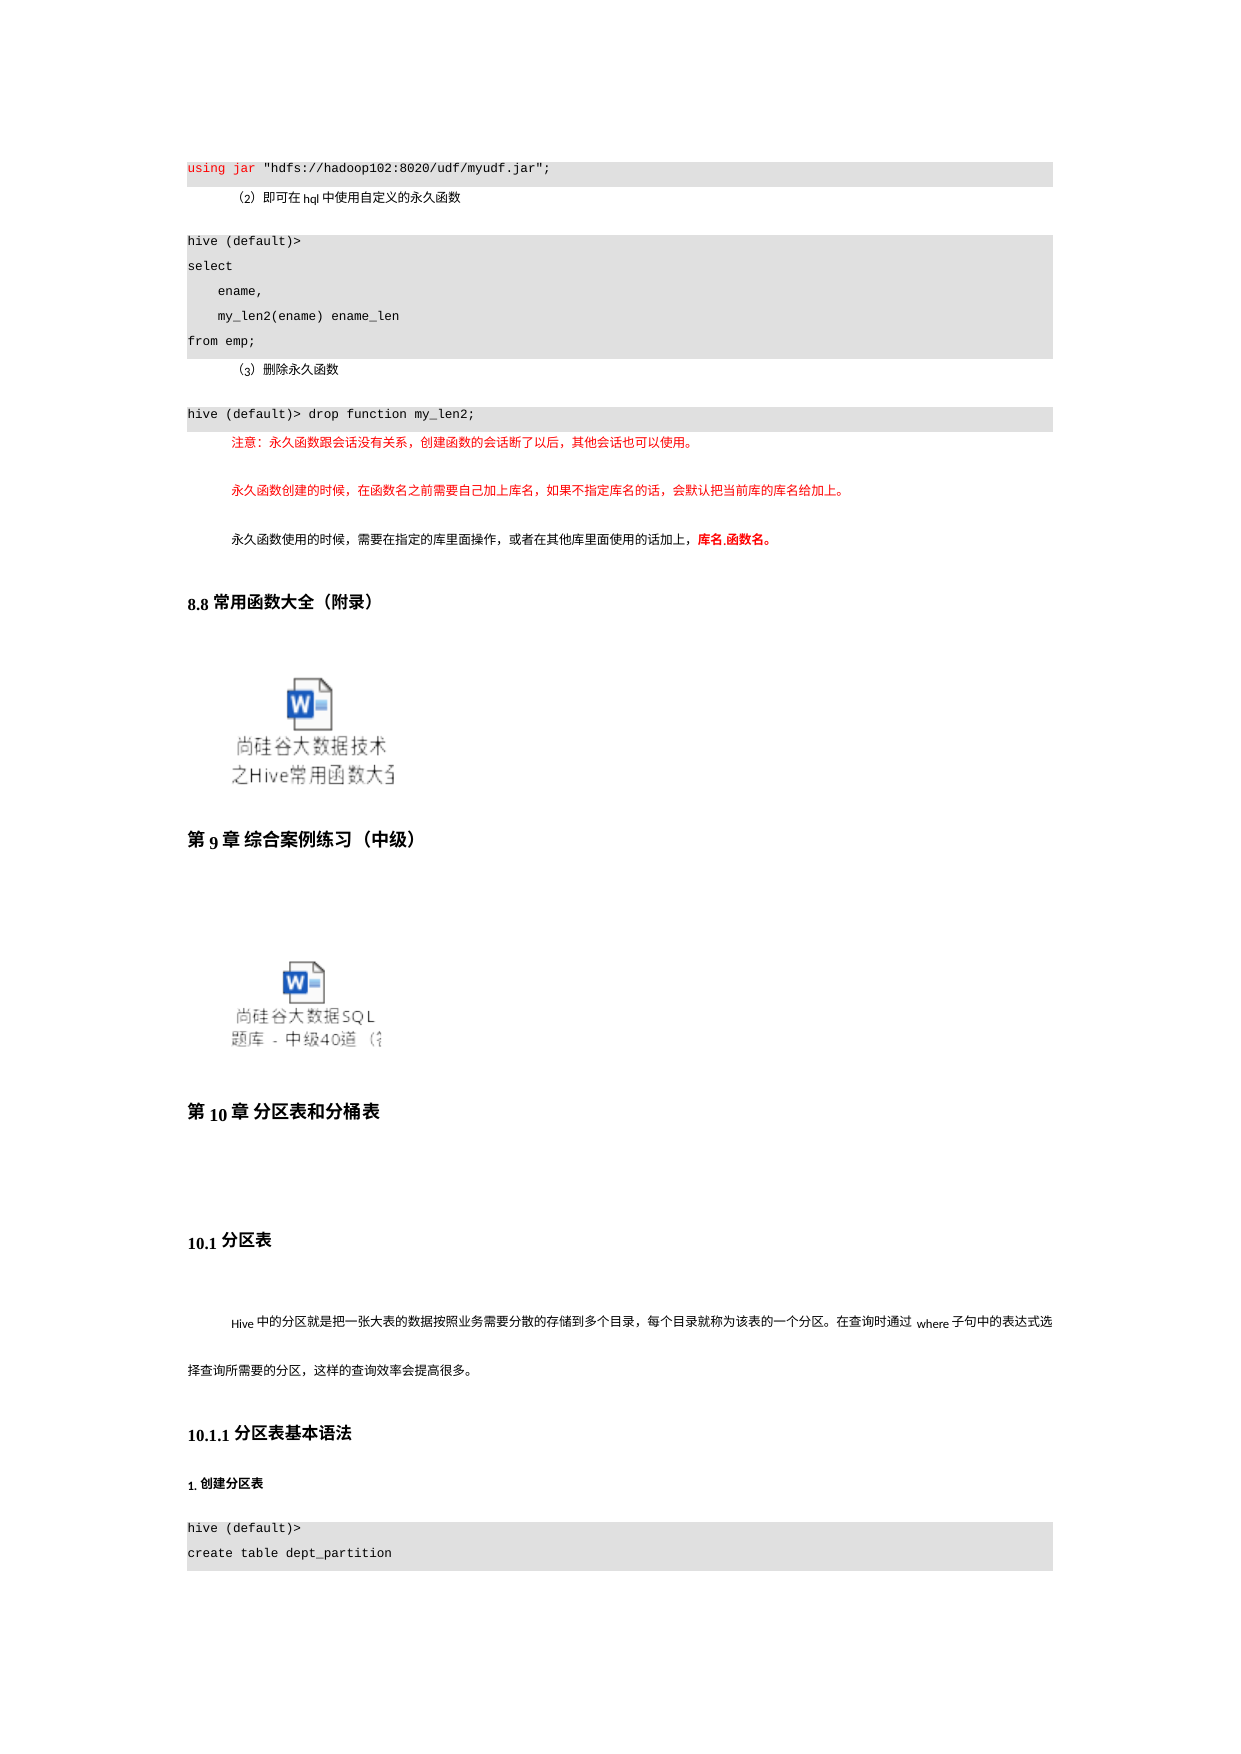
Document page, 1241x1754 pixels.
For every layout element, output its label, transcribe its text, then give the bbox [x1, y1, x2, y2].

text 永久函数使用的时候，需要在指定的库里面操作，或者在其他库里面使用的话加上，库名.函数名。 [187, 529, 1053, 561]
text ename, [187, 285, 1053, 309]
text 1. 创建分区表 [187, 1473, 1053, 1506]
text 永久函数创建的时候，在函数名之前需要自己加上库名，如果不指定库名的话，会默认把当前库的库名给加上。 [187, 481, 1053, 513]
subtitle 10.1.1 分区表基本语法 [187, 1408, 1053, 1473]
text using jar "hdfs://hadoop102:8020/udf/myudf.jar"; [187, 162, 1053, 187]
text Hive中的分区就是把一张大表的数据按照业务需要分散的存储到多个目录，每个目录就称为该表的一个分区。在查询时通过where子句中的表达式选择查询所需要的分区，这样的查询效率会提高很多。 [187, 1311, 1053, 1392]
subtitle 第10章 分区表和分桶表 [187, 1087, 1053, 1152]
subtitle 10.1 分区表 [187, 1216, 1053, 1281]
subtitle 8.8 常用函数大全（附录） [187, 577, 1053, 642]
text from emp; [187, 334, 1053, 359]
text hive (default)> [187, 1522, 1053, 1546]
text （2）即可在hql中使用自定义的永久函数 [187, 187, 1053, 219]
text select [187, 260, 1053, 285]
subtitle 第9章 综合案例练习（中级） [187, 816, 1053, 881]
text 注意：永久函数跟会话没有关系，创建函数的会话断了以后，其他会话也可以使用。 [187, 432, 1053, 465]
text （3）删除永久函数 [187, 359, 1053, 392]
text hive (default)> [187, 235, 1053, 260]
text create table dept_partition [187, 1546, 1053, 1571]
text hive (default)> drop function my_len2; [187, 407, 1053, 432]
text my_len2(ename) ename_len [187, 309, 1053, 334]
